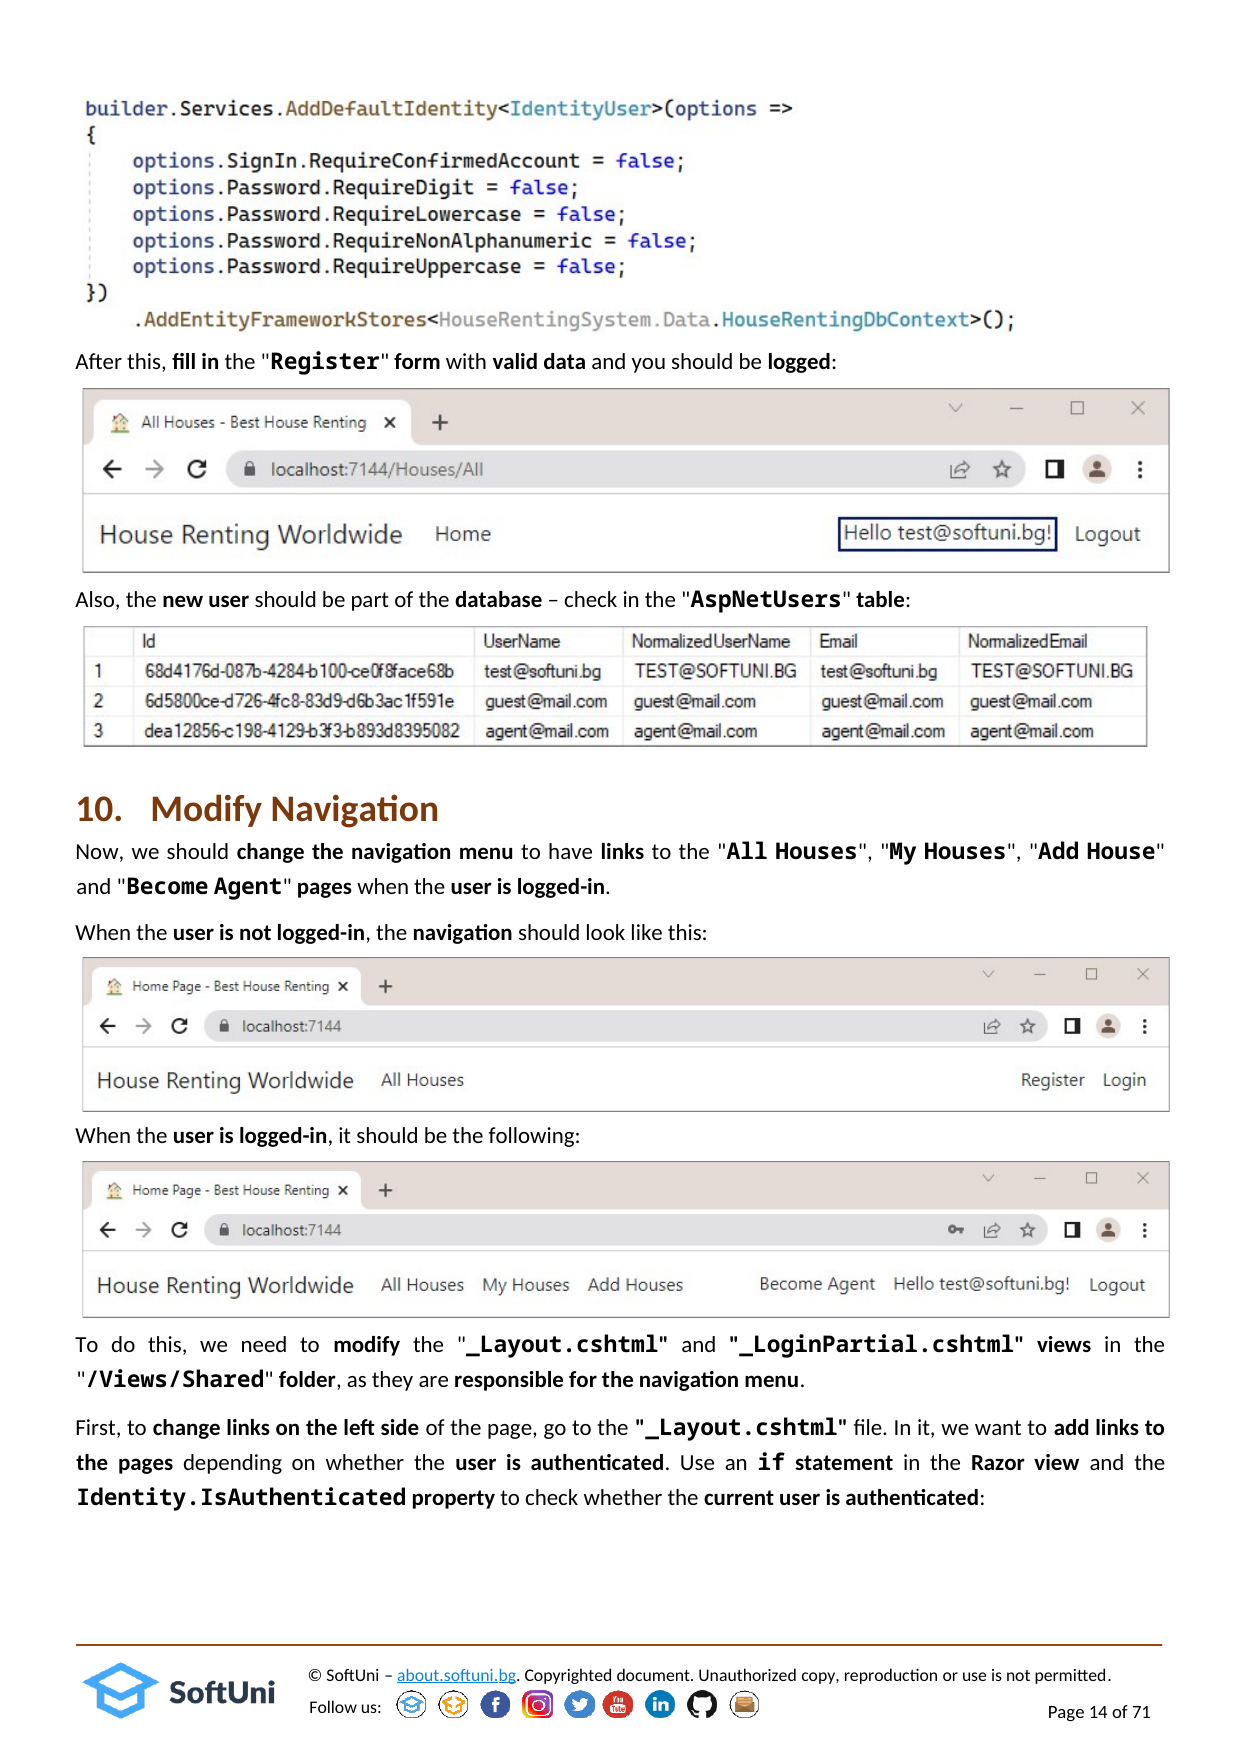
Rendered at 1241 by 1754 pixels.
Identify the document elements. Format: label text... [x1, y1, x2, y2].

text First, to change links on the left side of the page, go to the "_Layout.cshtml" file. In it, we want to add links to the pages depending on whether the user is authenticated. Use an if statement in the Razor view and the Identity.IsAuthenticated property to check whether the current user is authenticated: [75, 1411, 1165, 1512]
picture [82, 1161, 1170, 1318]
picture [645, 1710, 653, 1718]
text To do this, we need to modify the "_Layout.cshtml" and "_LoginPartial.cshtml" views in the "/Views/Shared" folder, as they are responsible for the navigation menu. [75, 1328, 1165, 1394]
picture [82, 388, 1170, 573]
picture [666, 1690, 675, 1697]
picture [82, 95, 1017, 335]
picture [729, 1690, 759, 1718]
picture [659, 1702, 668, 1710]
picture [75, 1656, 281, 1724]
picture [668, 1711, 675, 1718]
picture [83, 626, 1148, 747]
subtitle Modify Navigation [75, 785, 1190, 831]
picture [82, 957, 1170, 1112]
picture [645, 1690, 654, 1699]
picture [522, 1690, 553, 1718]
text Now, we should change the navigation menu to have links to the "All Houses", "My Houses", "Add House" and "Become Agent" pages when the user is logged-in. [75, 835, 1165, 901]
picture [687, 1690, 717, 1718]
picture [480, 1690, 510, 1718]
picture [602, 1690, 633, 1718]
picture [564, 1690, 595, 1718]
text Also, the new user should be part of the database – check in the "AspNetUsers" table: [75, 583, 1165, 614]
text When the user is logged-in, it should be the following: [75, 1122, 1165, 1150]
text After this, fill in the "Register" form with valid data and you should be logged: [75, 345, 1165, 376]
text When the user is not logged-in, the navigation should look like this: [75, 918, 1165, 946]
picture [396, 1690, 426, 1718]
picture [438, 1690, 468, 1718]
